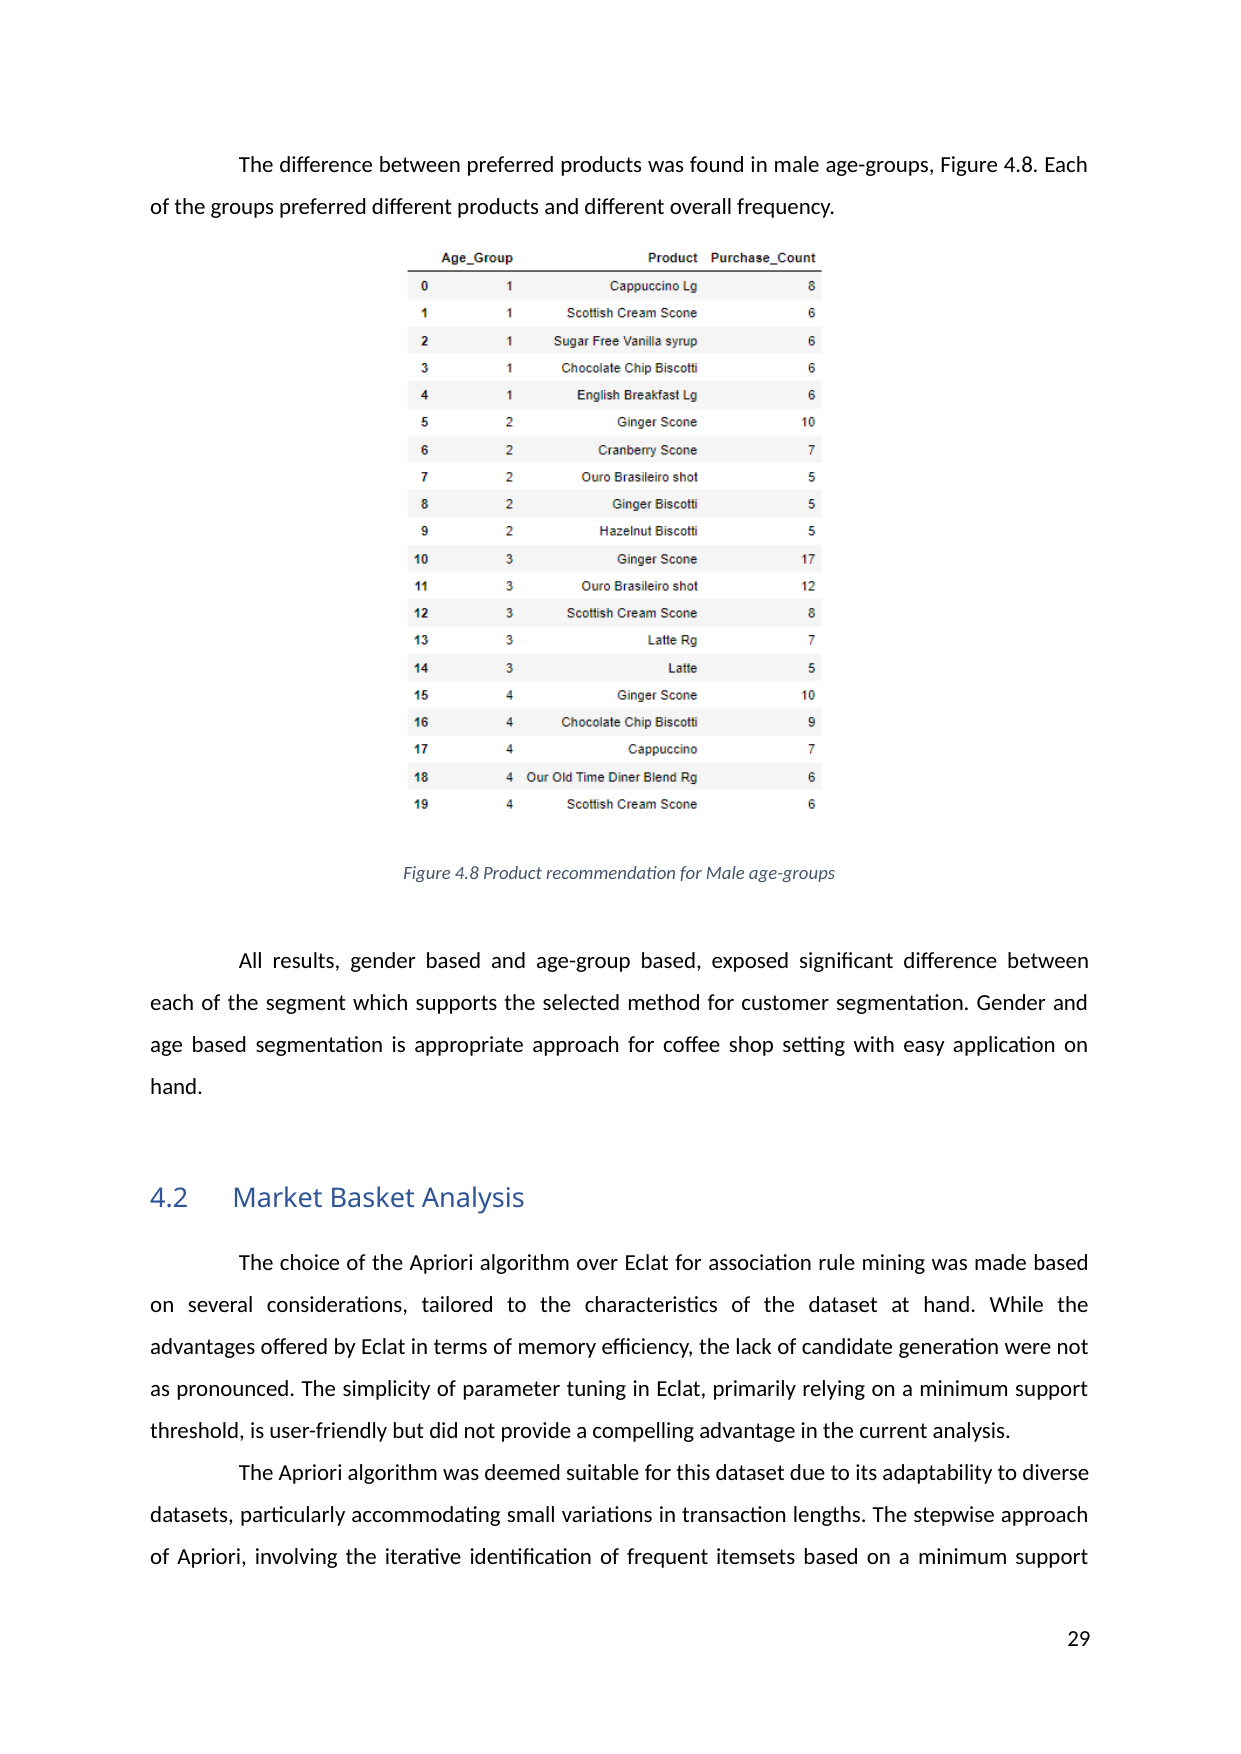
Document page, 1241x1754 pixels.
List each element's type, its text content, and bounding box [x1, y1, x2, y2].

list All results, gender based and age-group based, exposed significant difference between each of the segment which supports the selected method for customer segmentation. Gender and age based segmentation is appropriate approach for coffee shop setting with easy application on hand. [150, 947, 1090, 1101]
list The difference between preferred products was found in male age-groups, Figure 4.8. Each of the groups preferred different products and different overall frequency. [150, 150, 1090, 220]
text Figure 4.8 Product recommendation for Male age-groups [150, 861, 1090, 884]
picture [403, 233, 837, 831]
list The choice of the Apriori algorithm over Eclat for association rule mining was made based on several considerations, tailored to the characteristics of the dataset at hand. While the advantages offered by Eclat in terms of memory efficiency, the lack of candidate generation were not as pronounced. The simplicity of parameter tuning in Eclat, primarily relying on a minimum support threshold, is user-friendly but did not provide a compelling advantage in the current analysis. [150, 1248, 1090, 1444]
subtitle Market Basket Analysis [150, 1178, 1090, 1215]
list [150, 1458, 1090, 1570]
